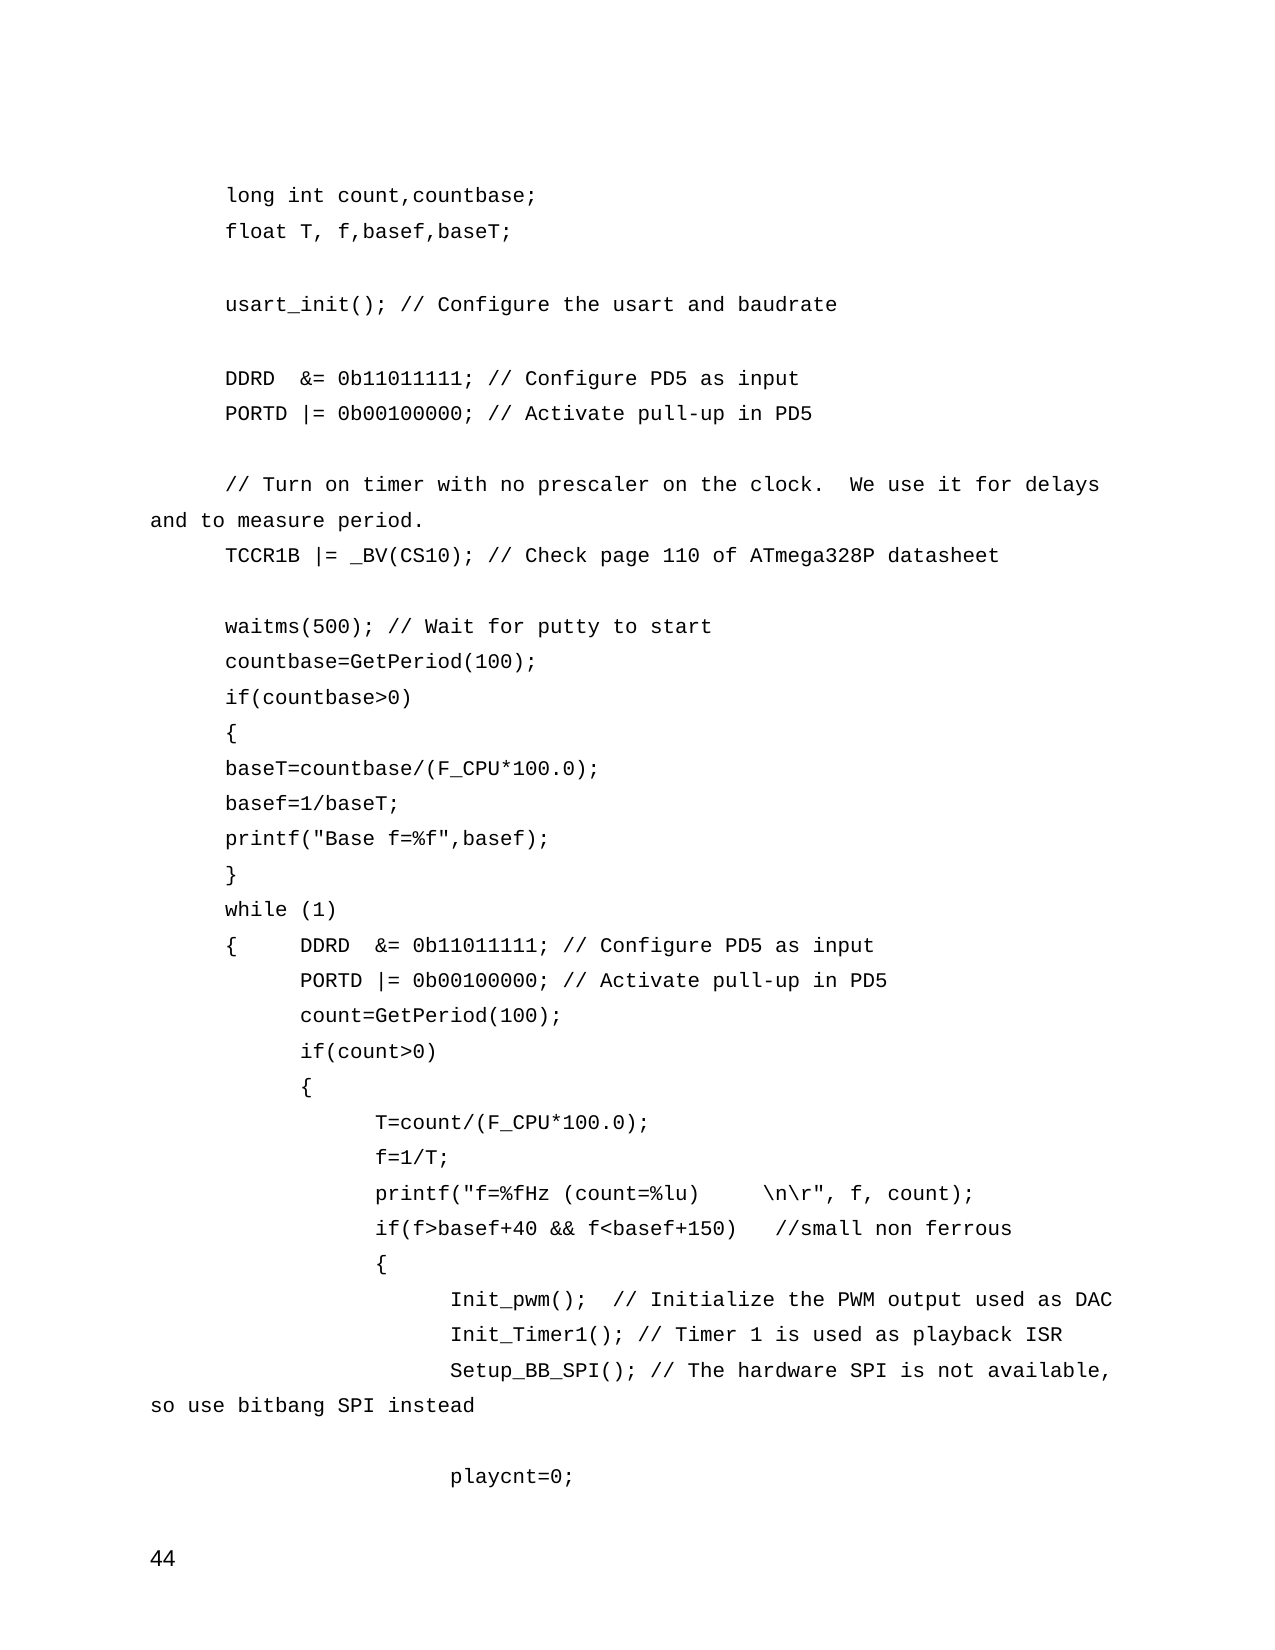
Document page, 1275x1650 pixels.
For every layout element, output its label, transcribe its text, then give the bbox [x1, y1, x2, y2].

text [150, 1289, 1125, 1312]
text // Turn on timer with no prescaler on the clock. We use it for delays and to measure period. [150, 474, 1125, 533]
text float T, f,basef,baseT; [150, 221, 1125, 244]
text baseT=countbase/(F_CPU*100.0); [150, 757, 1125, 781]
text countbase=GetPeriod(100); [150, 651, 1125, 675]
text } [150, 864, 1125, 887]
text printf("Base f=%f",basef); [150, 828, 1125, 852]
text if(count>0) [150, 1041, 1125, 1064]
text printf("f=%fHz (count=%lu) \n\r", f, count); [150, 1182, 1125, 1206]
text if(f>basef+40 && f<basef+150) //small non ferrous [150, 1218, 1125, 1242]
text while (1) [150, 899, 1125, 923]
text if(countbase>0) [150, 687, 1125, 710]
text TCCR1B |= _BV(CS10); // Check page 110 of ATmega328P datasheet [150, 545, 1125, 569]
text usart_init(); // Configure the usart and baudrate [150, 294, 1125, 318]
text Init_Timer1(); // Timer 1 is used as playback ISR [150, 1324, 1125, 1348]
text { [150, 722, 1125, 746]
text count=GetPeriod(100); [150, 1005, 1125, 1029]
text playcnt=0; [150, 1466, 1125, 1489]
text { DDRD &= 0b11011111; // Configure PD5 as input [150, 934, 1125, 958]
text T=count/(F_CPU*100.0); [150, 1112, 1125, 1135]
text { [150, 1253, 1125, 1277]
text basef=1/baseT; [150, 793, 1125, 817]
text PORTD |= 0b00100000; // Activate pull-up in PD5 [150, 403, 1125, 427]
text long int count,countbase; [150, 185, 1125, 209]
text DDRD &= 0b11011111; // Configure PD5 as input [150, 368, 1125, 392]
text f=1/T; [150, 1147, 1125, 1171]
text Setup_BB_SPI(); // The hardware SPI is not available, so use bitbang SPI instead [150, 1359, 1125, 1419]
text waitms(500); // Wait for putty to start [150, 616, 1125, 639]
text PORTD |= 0b00100000; // Activate pull-up in PD5 [150, 970, 1125, 994]
text { [150, 1076, 1125, 1100]
